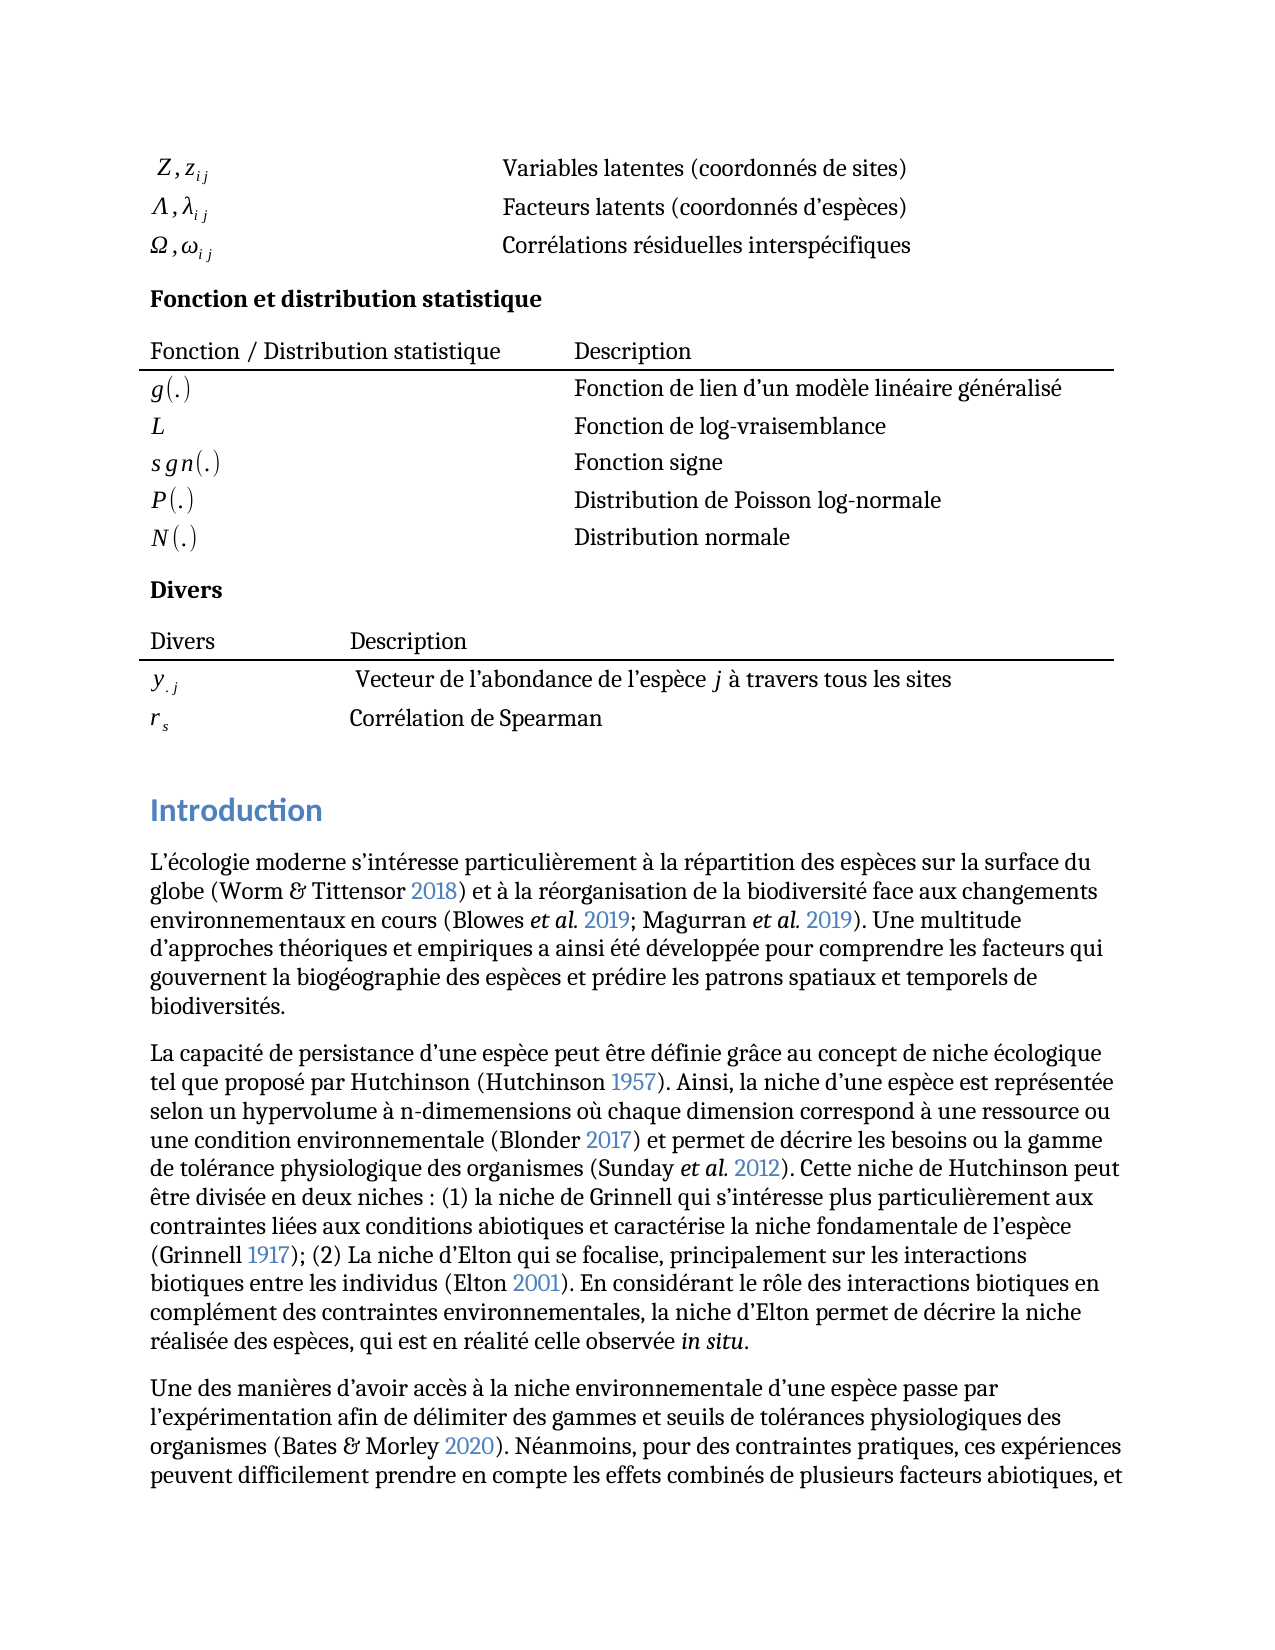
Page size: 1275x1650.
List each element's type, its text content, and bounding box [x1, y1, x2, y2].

table_cell [139, 150, 491, 189]
table_cell [139, 408, 563, 444]
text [150, 1374, 1125, 1489]
table_cell Distribution normale [563, 519, 1114, 557]
table_cell Facteurs latents (coordonnés d’espèces) [491, 189, 1114, 228]
table_cell Vecteur de l’abondance de l’espèce à travers tous les sites [338, 661, 1114, 700]
table_cell Fonction de lien d’un modèle linéaire généralisé [563, 371, 1114, 408]
table_cell [139, 444, 563, 482]
table_cell [139, 661, 338, 700]
table_cell Corrélations résiduelles interspécifiques [491, 228, 1114, 267]
table_cell [139, 700, 338, 739]
table_header Fonction / Distribution statistique [139, 333, 563, 369]
table_header Description [338, 623, 1114, 659]
text Divers [150, 576, 1125, 604]
table_cell Fonction de log-vraisemblance [563, 408, 1114, 444]
table_cell Fonction signe [563, 444, 1114, 482]
table_cell [139, 519, 563, 557]
text L’écologie moderne s’intéresse particulièrement à la répartition des espèces sur la surface du globe (Worm & Tittensor 2018) et à la réorganisation de la biodiversité face aux changements environnementaux en cours (Blowes et al. 2019; Magurran et al. 2019). Une multitude d’approches théoriques et empiriques a ainsi été développée pour comprendre les facteurs qui gouvernent la biogéographie des espèces et prédire les patrons spatiaux et temporels de biodiversités. [150, 848, 1125, 1021]
text La capacité de persistance d’une espèce peut être définie grâce au concept de niche écologique tel que proposé par Hutchinson (Hutchinson 1957). Ainsi, la niche d’une espèce est représentée selon un hypervolume à n-dimemensions où chaque dimension correspond à une ressource ou une condition environnementale (Blonder 2017) et permet de décrire les besoins ou la gamme de tolérance physiologique des organismes (Sunday et al. 2012). Cette niche de Hutchinson peut être divisée en deux niches : (1) la niche de Grinnell qui s’intéresse plus particulièrement aux contraintes liées aux conditions abiotiques et caractérise la niche fondamentale de l’espèce (Grinnell 1917); (2) La niche d’Elton qui se focalise, principalement sur les interactions biotiques entre les individus (Elton 2001). En considérant le rôle des interactions biotiques en complément des contraintes environnementales, la niche d’Elton permet de décrire la niche réalisée des espèces, qui est en réalité celle observée in situ. [150, 1039, 1125, 1356]
text Fonction et distribution statistique [150, 285, 1125, 314]
table_header Description [563, 333, 1114, 369]
table_cell [139, 482, 563, 519]
table_cell Distribution de Poisson log-normale [563, 482, 1114, 519]
table_header Divers [139, 623, 338, 659]
table_cell Variables latentes (coordonnés de sites) [491, 150, 1114, 189]
table_cell [139, 189, 491, 228]
table_cell Corrélation de Spearman [338, 700, 1114, 739]
subtitle Introduction [150, 789, 1125, 829]
table_cell [139, 371, 563, 408]
table_cell [139, 228, 491, 267]
